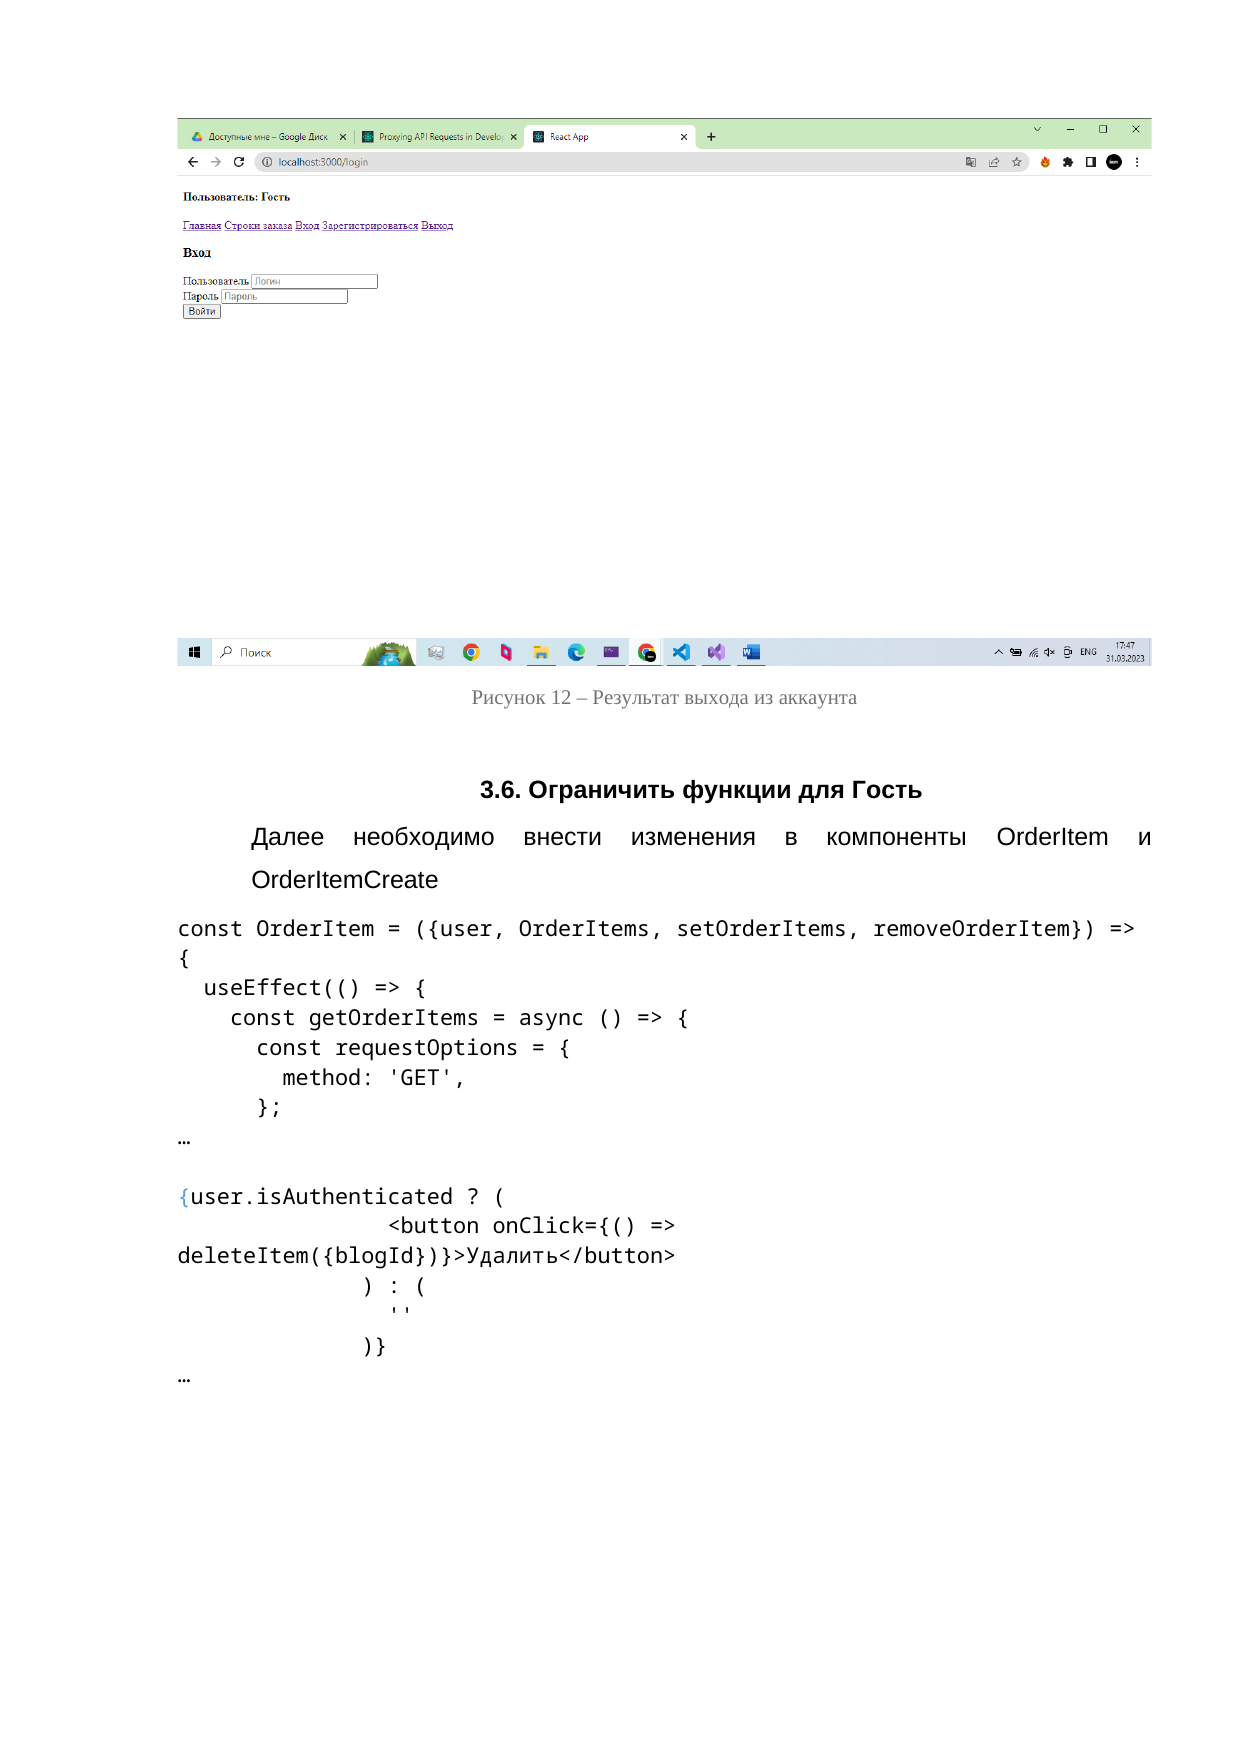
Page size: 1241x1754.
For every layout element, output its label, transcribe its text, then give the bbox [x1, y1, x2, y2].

text Рисунок 12 – Результат выхода из аккаунта [177, 685, 1152, 709]
text const OrderItem = ({user, OrderItems, setOrderItems, removeOrderItem}) => { [177, 912, 1152, 972]
text }; [177, 1091, 1152, 1121]
text ) : ( [177, 1270, 1152, 1300]
text 3.6. Ограничить функции для Гость [251, 775, 1152, 803]
text '' [177, 1300, 1152, 1329]
text const requestOptions = { [177, 1032, 1152, 1061]
text {user.isAuthenticated ? ( [177, 1181, 1152, 1210]
text )} [177, 1329, 1152, 1359]
picture [177, 118, 1152, 666]
text Далее необходимо внести изменения в компоненты OrderItem и OrderItemCreate [251, 822, 1152, 894]
text const getOrderItems = async () => { [177, 1002, 1152, 1032]
text useEffect(() => { [177, 972, 1152, 1002]
text method: 'GET', [177, 1061, 1152, 1091]
text <button onClick={() => deleteItem({blogId})}>Удалить</button> [177, 1210, 1152, 1270]
text … [177, 1121, 1152, 1151]
text … [177, 1359, 1152, 1389]
